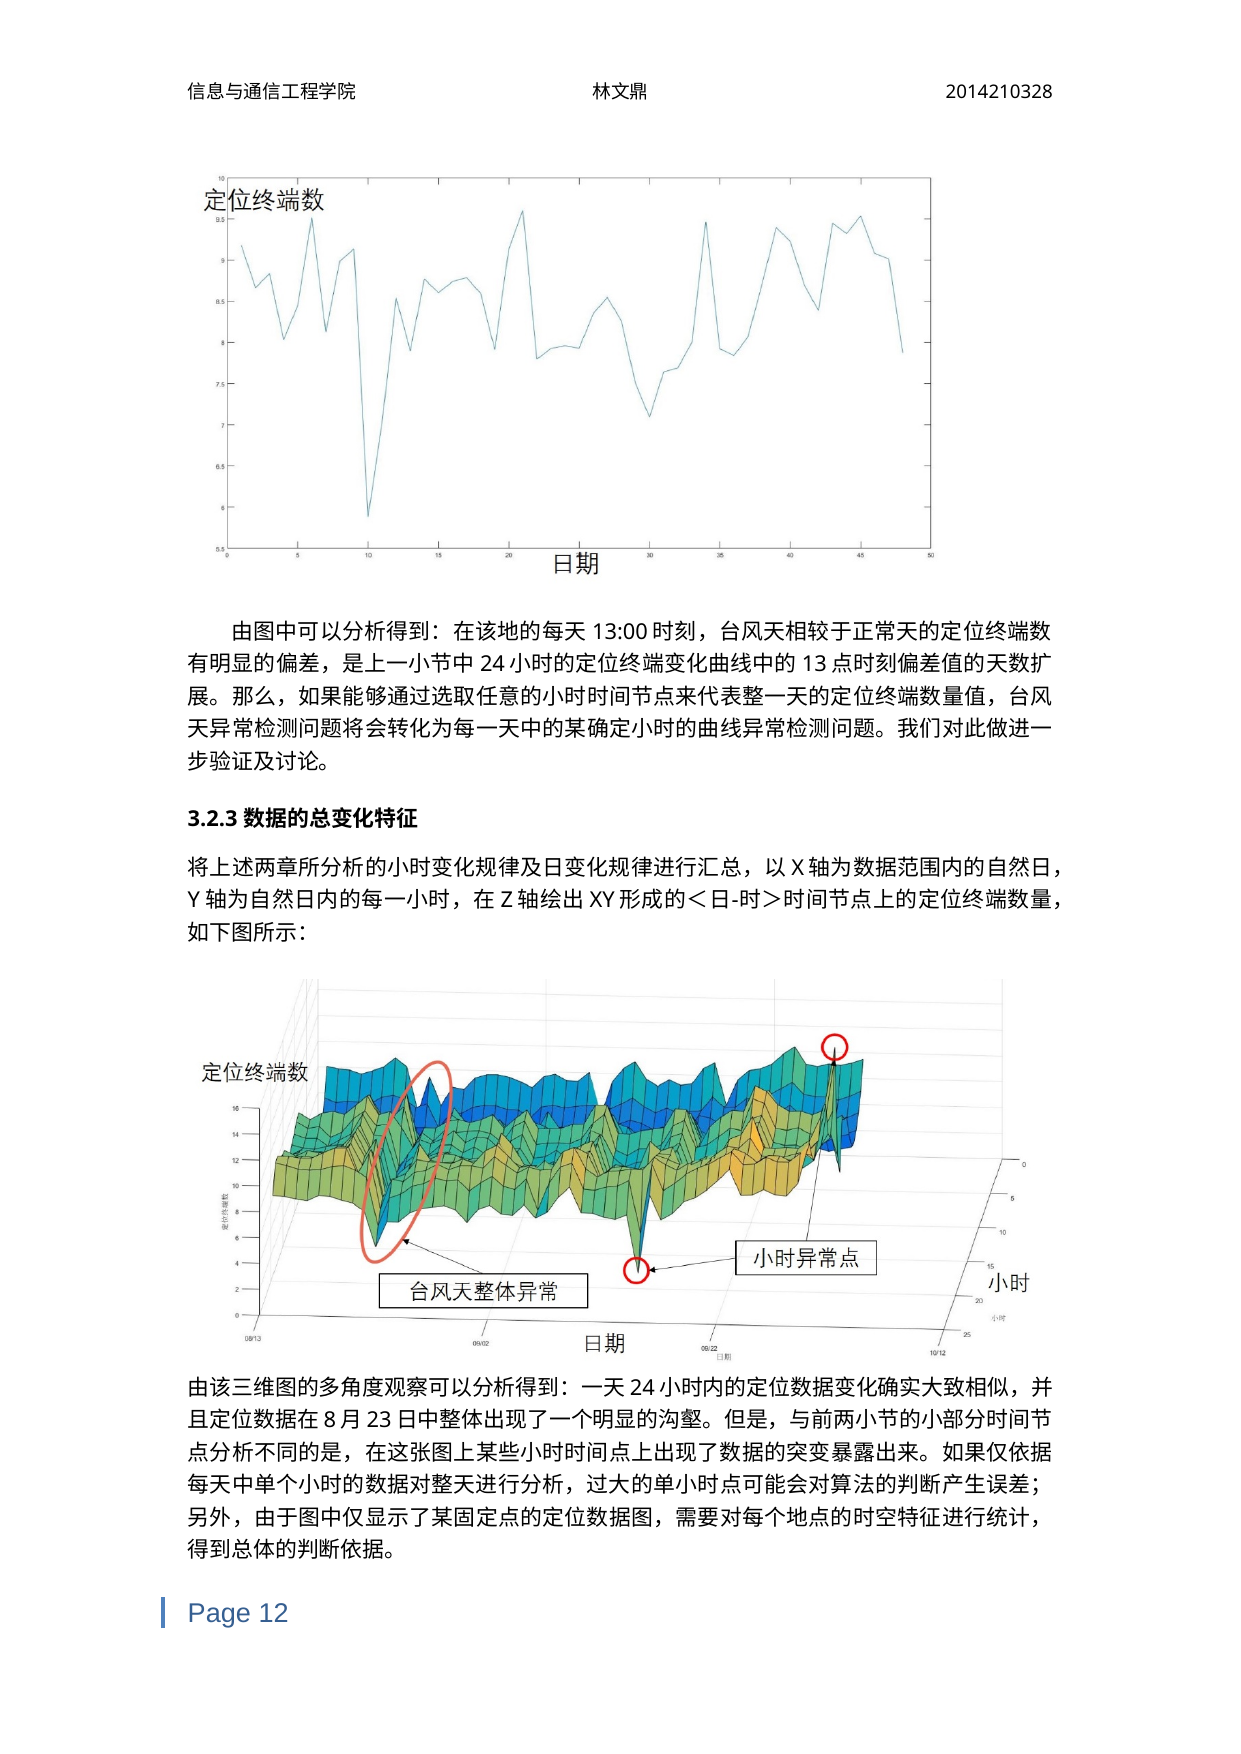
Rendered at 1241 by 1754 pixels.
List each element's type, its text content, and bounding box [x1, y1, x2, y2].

picture [187, 979, 1053, 1369]
text 由图中可以分析得到：在该地的每天13:00时刻，台风天相较于正常天的定位终端数有明显的偏差，是上一小节中24小时的定位终端变化曲线中的13点时刻偏差值的天数扩展。那么，如果能够通过选取任意的小时时间节点来代表整一天的定位终端数量值，台风天异常检测问题将会转化为每一天中的某确定小时的曲线异常检测问题。我们对此做进一步验证及讨论。 [187, 613, 1053, 776]
subtitle 3.2.3 数据的总变化特征 [187, 801, 1053, 833]
picture [187, 158, 951, 592]
text 由该三维图的多角度观察可以分析得到：一天24小时内的定位数据变化确实大致相似，并且定位数据在8月23日中整体出现了一个明显的沟壑。但是，与前两小节的小部分时间节点分析不同的是，在这张图上某些小时时间点上出现了数据的突变暴露出来。如果仅依据每天中单个小时的数据对整天进行分析，过大的单小时点可能会对算法的判断产生误差；另外，由于图中仅显示了某固定点的定位数据图，需要对每个地点的时空特征进行统计，得到总体的判断依据。 [187, 1369, 1053, 1564]
text 将上述两章所分析的小时变化规律及日变化规律进行汇总，以X轴为数据范围内的自然日，Y轴为自然日内的每一小时，在Z轴绘出XY形成的＜日-时＞时间节点上的定位终端数量，如下图所示： [187, 849, 1053, 947]
